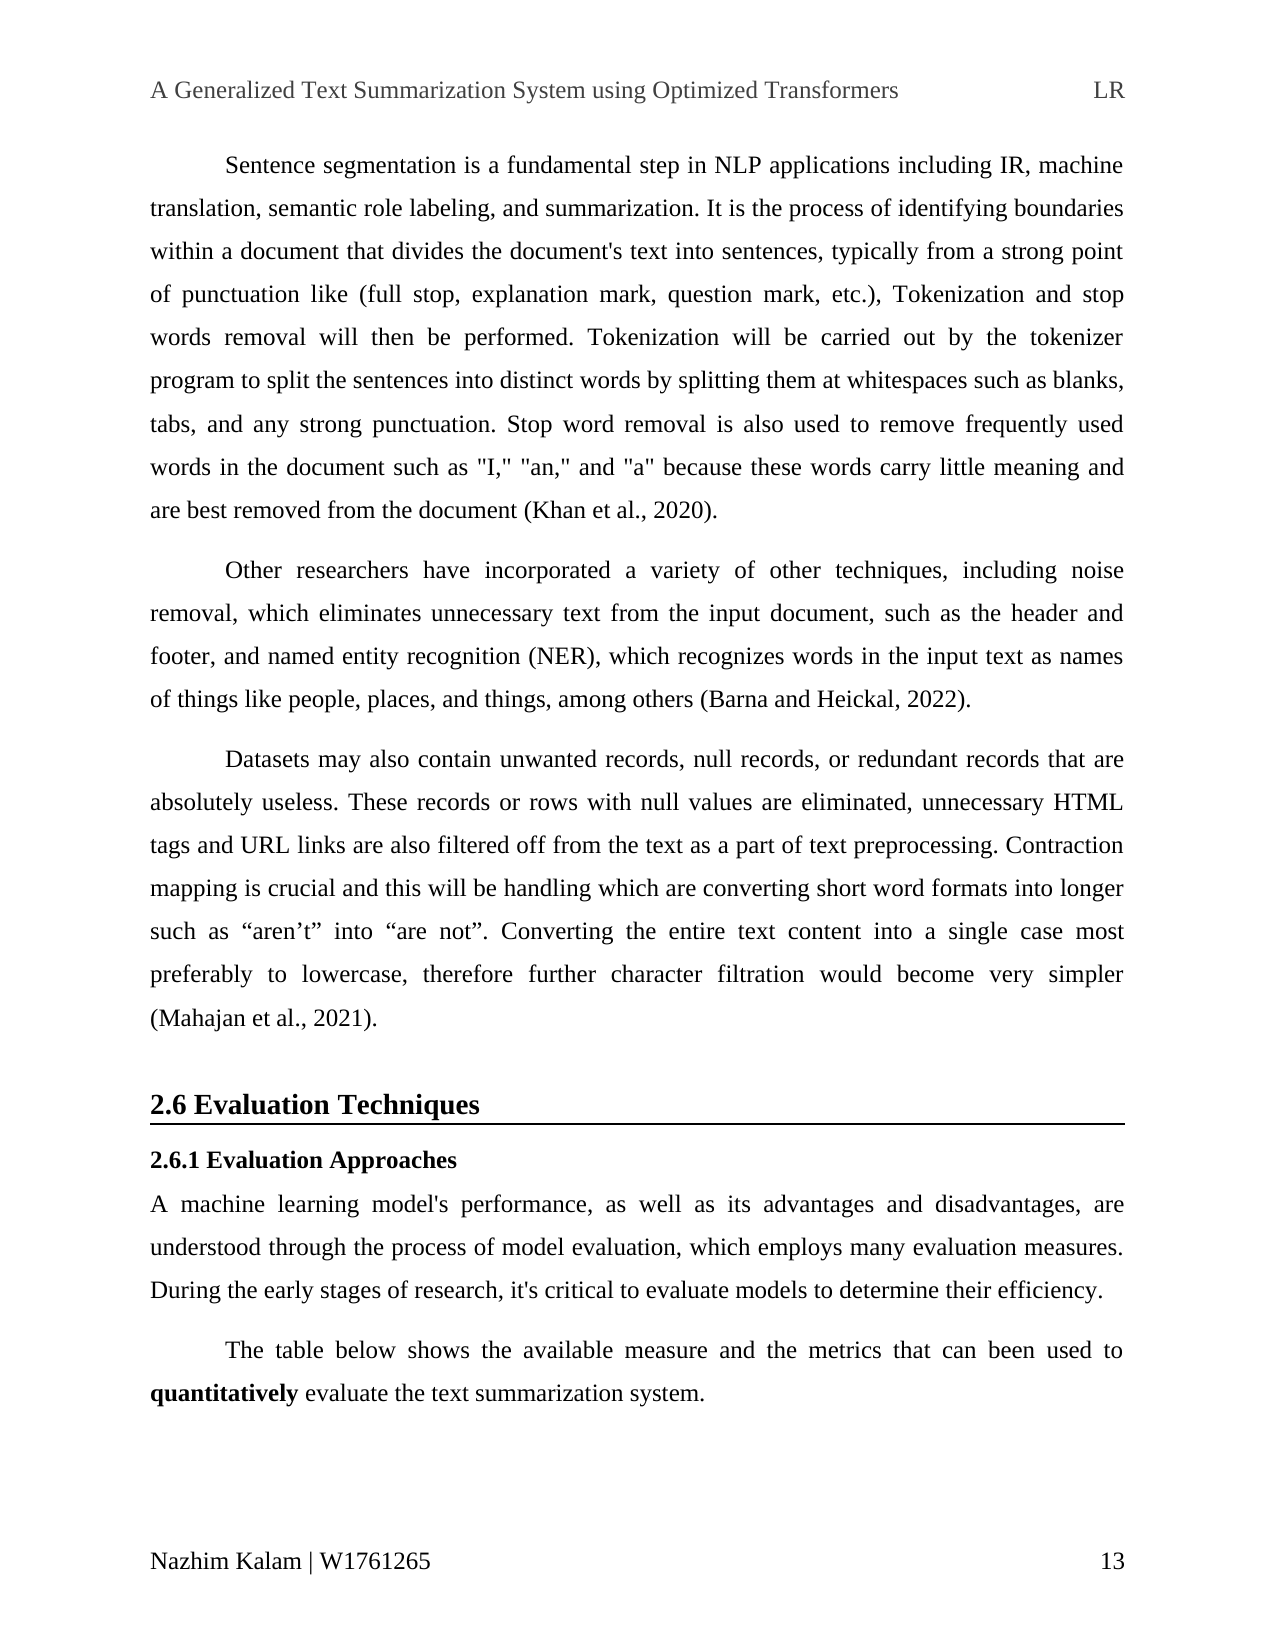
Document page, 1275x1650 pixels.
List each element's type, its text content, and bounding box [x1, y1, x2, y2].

subtitle 2.6.1 Evaluation Approaches [150, 1146, 1125, 1174]
text Other researchers have incorporated a variety of other techniques, including noise removal, which eliminates unnecessary text from the input document, such as the header and footer, and named entity recognition (NER), which recognizes words in the input text as names of things like people, places, and things, among others (Barna and Heickal, 2022). [150, 555, 1125, 713]
text The table below shows the available measure and the metrics that can been used to quantitatively evaluate the text summarization system. [150, 1335, 1125, 1407]
subtitle 2.6 Evaluation Techniques [150, 1087, 1125, 1123]
text Datasets may also contain unwanted records, null records, or redundant records that are absolutely useless. These records or rows with null values are eliminated, unnecessary HTML tags and URL links are also filtered off from the text as a part of text preprocessing. Contraction mapping is crucial and this will be handling which are converting short word formats into longer such as “aren’t” into “are not”. Converting the entire text content into a single case most preferably to lowercase, therefore further character filtration would become very simpler (Mahajan et al., 2021). [150, 744, 1125, 1031]
text A machine learning model's performance, as well as its advantages and disadvantages, are understood through the process of model evaluation, which employs many evaluation measures. During the early stages of research, it's critical to evaluate models to determine their efficiency. [150, 1189, 1125, 1304]
text Sentence segmentation is a fundamental step in NLP applications including IR, machine translation, semantic role labeling, and summarization. It is the process of identifying boundaries within a document that divides the document's text into sentences, typically from a strong point of punctuation like (full stop, explanation mark, question mark, etc.), Tokenization and stop words removal will then be performed. Tokenization will be carried out by the tokenizer program to split the sentences into distinct words by splitting them at whitespaces such as blanks, tabs, and any strong punctuation. Stop word removal is also used to remove frequently used words in the document such as "I," "an," and "a" because these words carry little meaning and are best removed from the document (Khan et al., 2020). [150, 150, 1125, 524]
